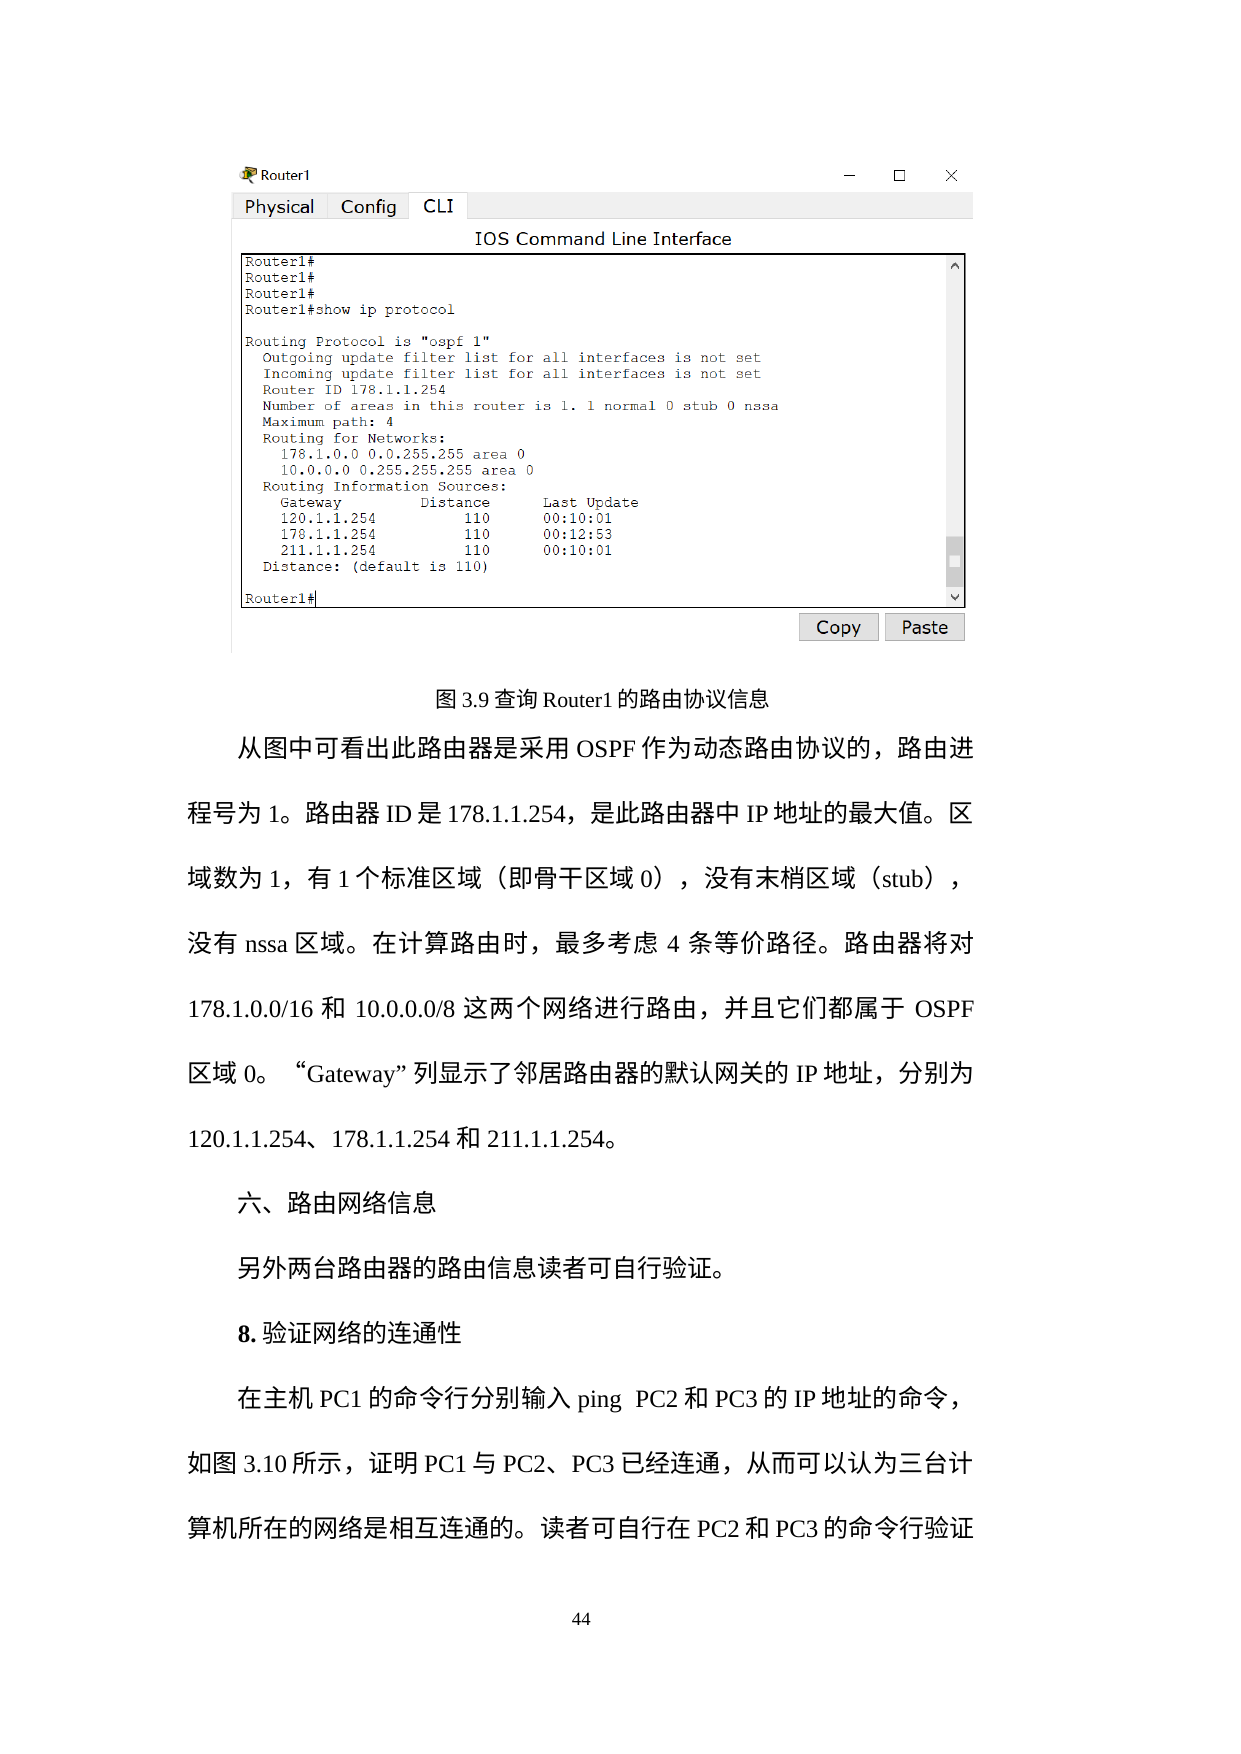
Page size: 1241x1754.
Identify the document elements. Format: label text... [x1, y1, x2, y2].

text 另外两台路由器的路由信息读者可自行验证。 [187, 1234, 974, 1299]
text 六、路由网络信息 [187, 1169, 974, 1234]
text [187, 1364, 974, 1559]
text 图3.9 查询Router1的路由协议信息 [187, 682, 974, 714]
picture [231, 162, 973, 653]
text 8. 验证网络的连通性 [187, 1299, 974, 1364]
text 从图中可看出此路由器是采用OSPF作为动态路由协议的，路由进程号为1。路由器ID是178.1.1.254，是此路由器中IP地址的最大值。区域数为1，有1个标准区域（即骨干区域0），没有末梢区域（stub），没有nssa区域。在计算路由时，最多考虑 4 条等价路径。路由器将对 178.1.0.0/16 和 10.0.0.0/8 这两个网络进行路由，并且它们都属于 OSPF 区域 0。“Gateway” 列显示了邻居路由器的默认网关的IP 地址，分别为 120.1.1.254、178.1.1.254 和 211.1.1.254。 [187, 714, 974, 1169]
